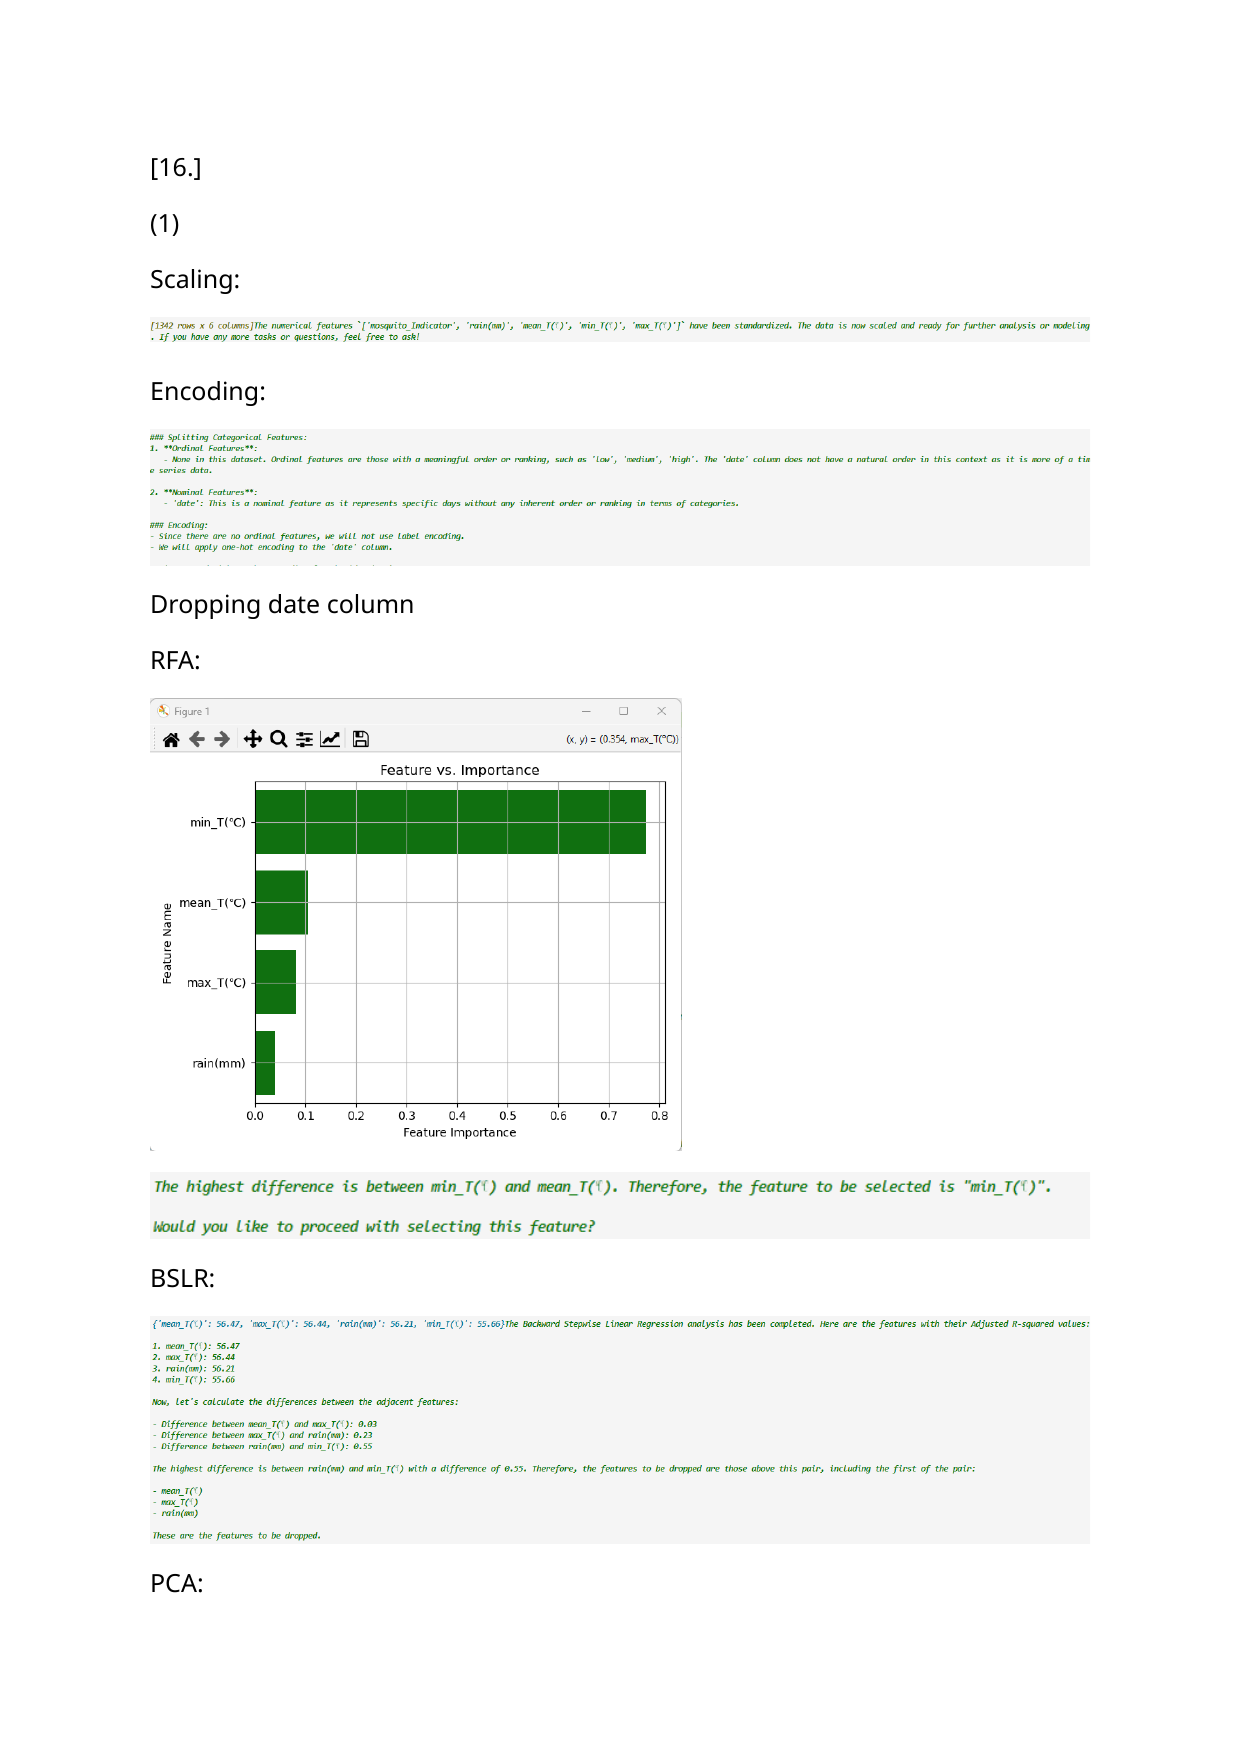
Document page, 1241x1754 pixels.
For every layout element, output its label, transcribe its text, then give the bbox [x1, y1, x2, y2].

picture [150, 1316, 1091, 1544]
text (1) [150, 206, 1090, 240]
text Encoding: [150, 373, 1090, 407]
text Dropping date column [150, 587, 1090, 621]
text [16.] [150, 150, 1090, 184]
text PCA: [150, 1565, 1090, 1599]
text Scaling: [150, 262, 1090, 296]
text BSLR: [150, 1260, 1090, 1294]
picture [150, 317, 1091, 342]
text RFA: [150, 643, 1090, 677]
picture [150, 698, 682, 1151]
picture [150, 429, 1091, 566]
picture [150, 1172, 1091, 1239]
